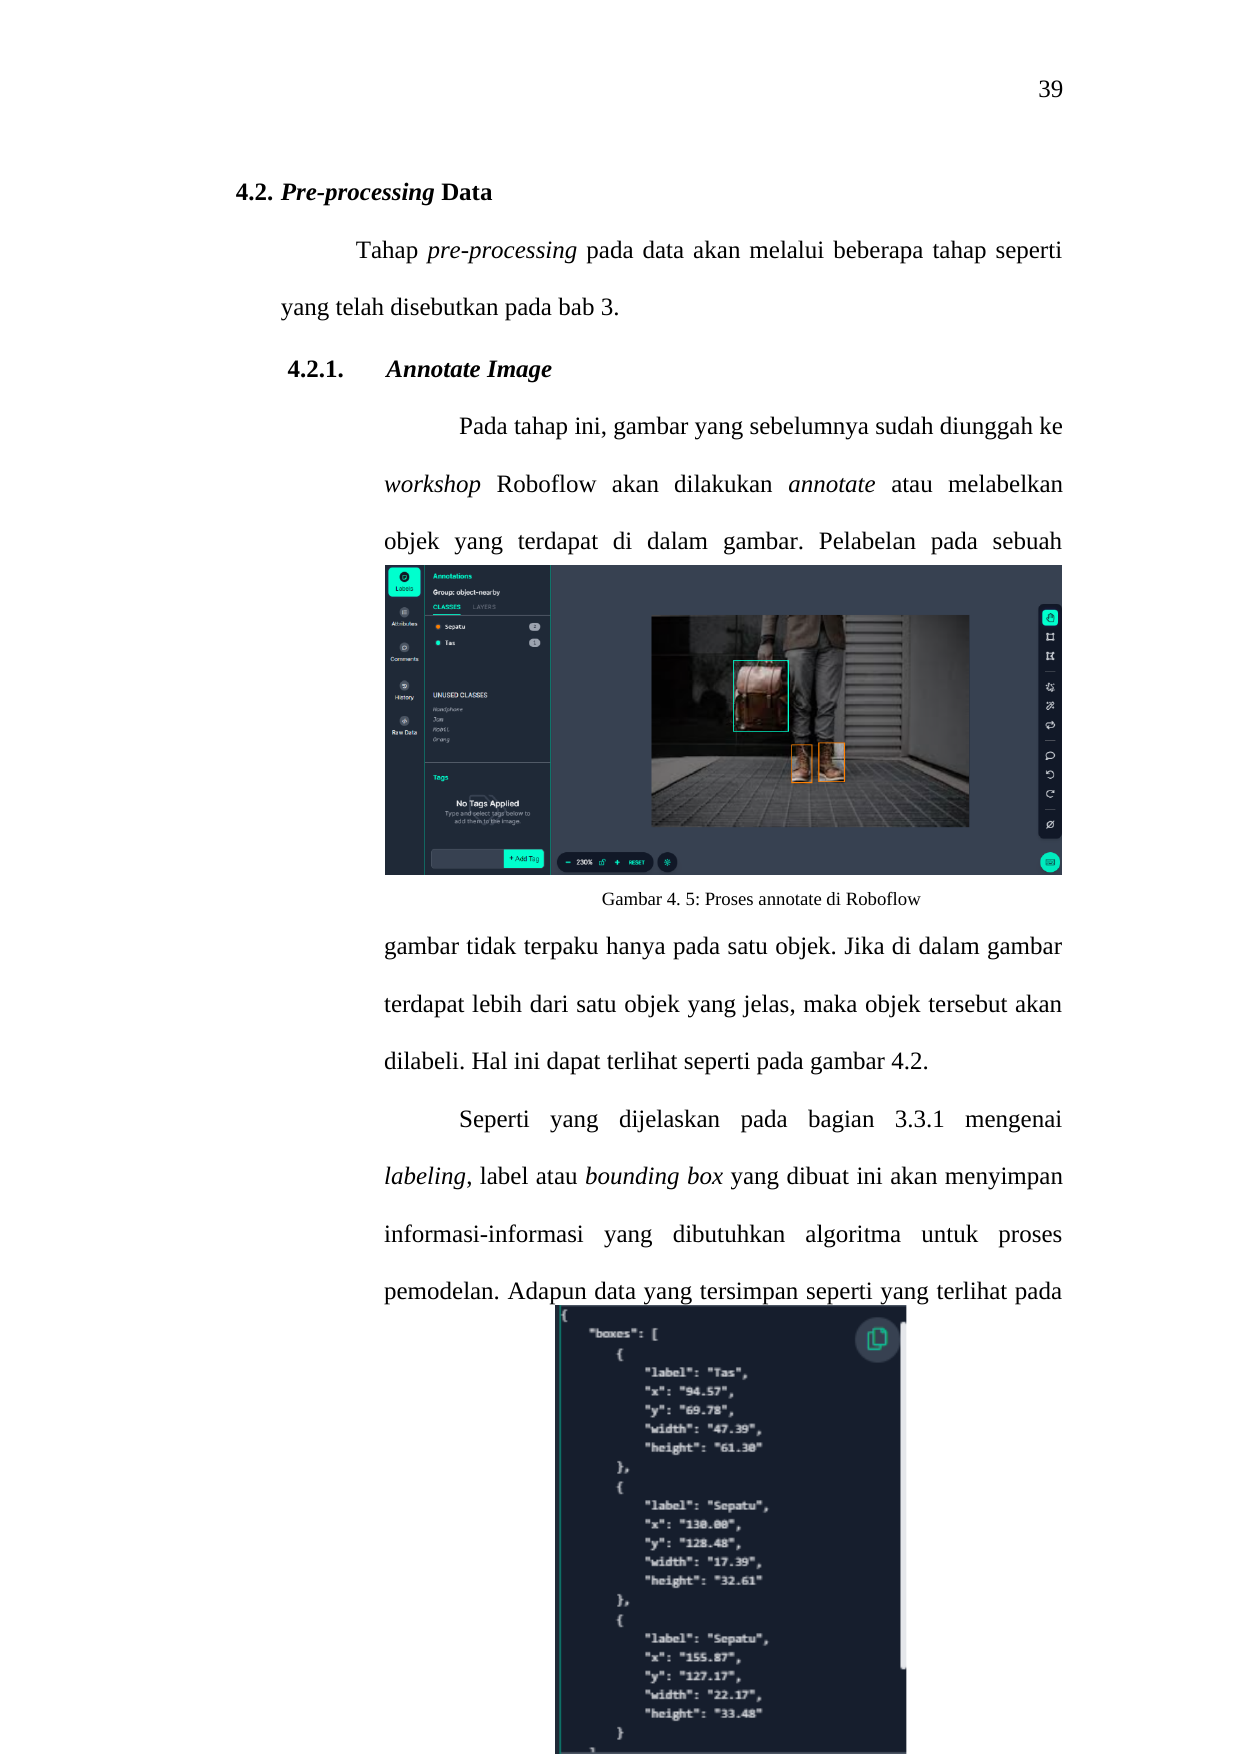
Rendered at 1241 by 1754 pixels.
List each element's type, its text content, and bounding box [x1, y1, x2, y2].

text Tahap pre-processing pada data akan melalui beberapa tahap seperti yang telah disebutkan pada bab 3. [281, 235, 1063, 321]
picture [555, 1305, 907, 1754]
subtitle Pre-processing Data [236, 177, 1063, 206]
picture [385, 565, 1062, 875]
subtitle Annotate Image [287, 354, 1063, 383]
